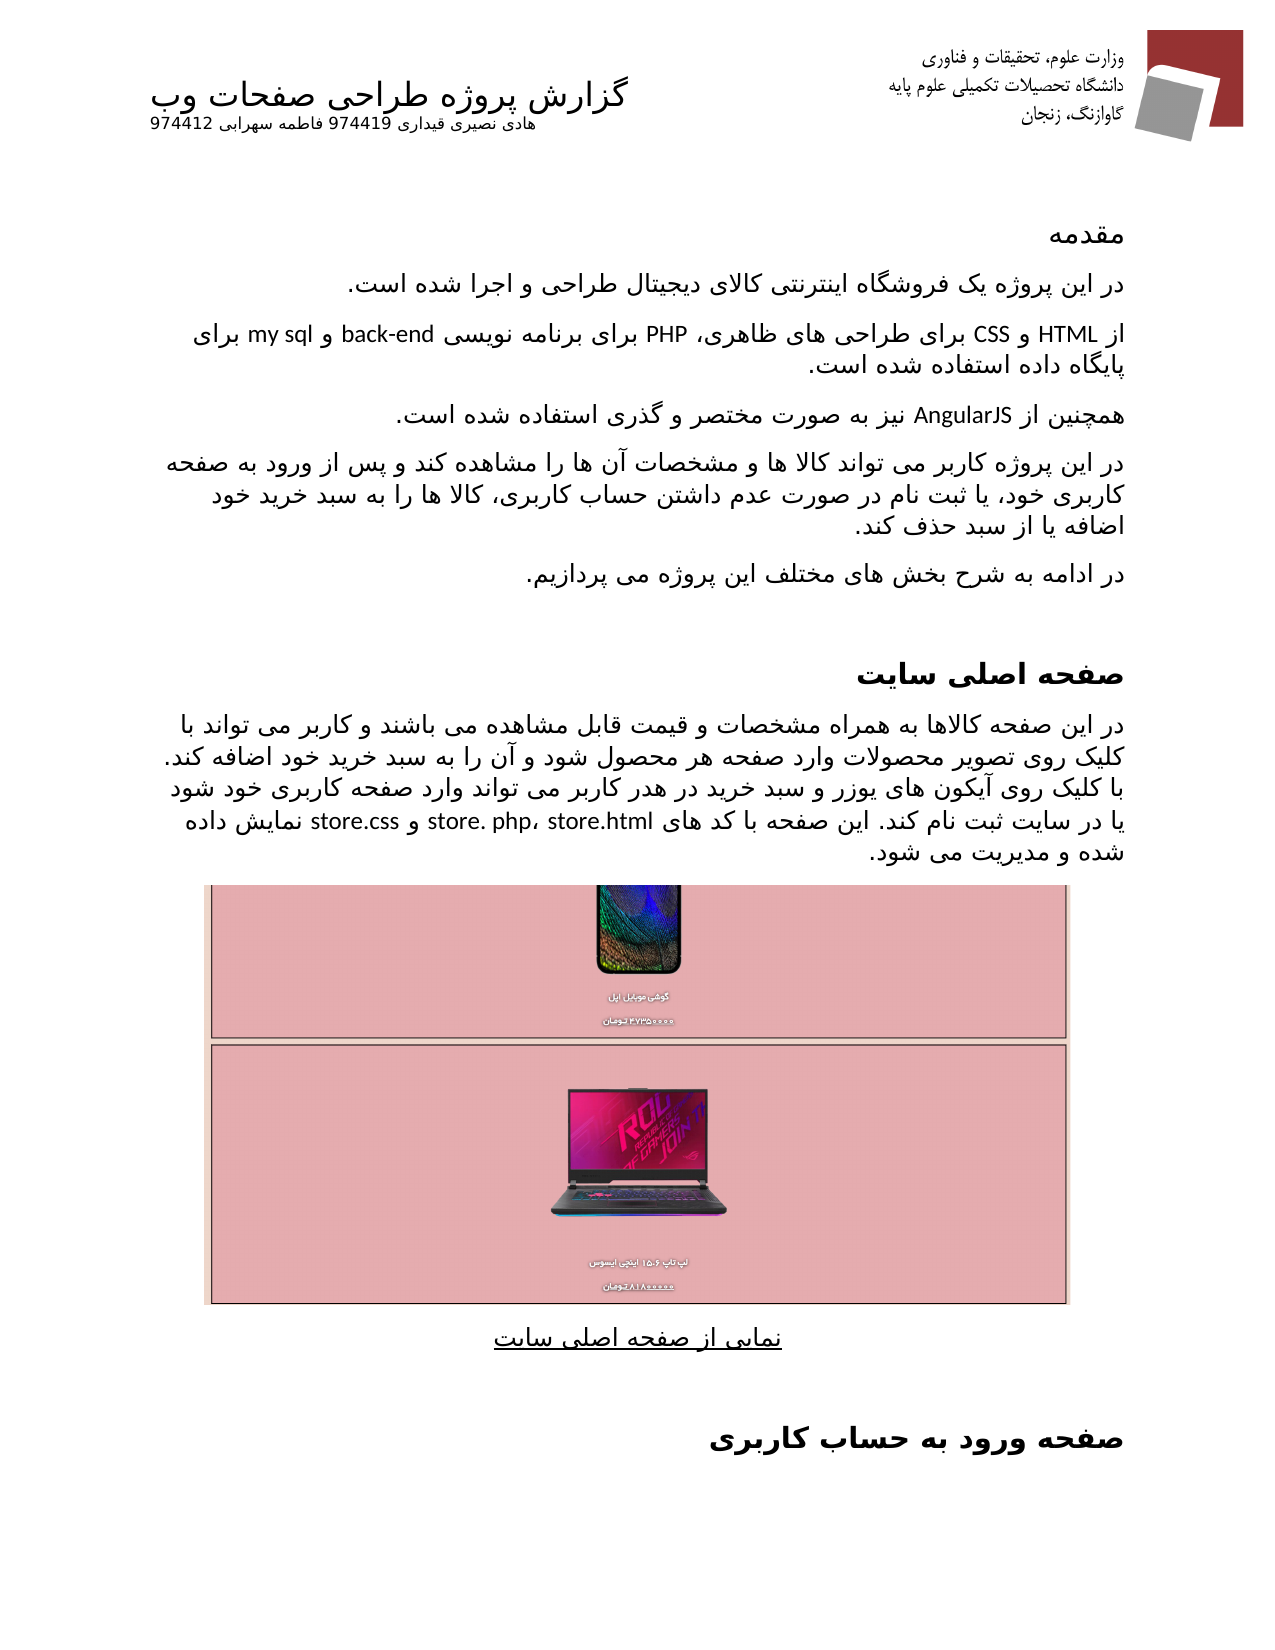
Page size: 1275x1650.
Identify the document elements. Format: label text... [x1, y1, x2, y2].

text صفحه ورود به حساب کاربری [150, 1421, 1125, 1455]
text از HTML و CSS برای طراحی های ظاهری، PHP برای برنامه نویسی back-end و my sql برای پایگاه داده استفاده شده است. [150, 318, 1125, 380]
picture [873, 0, 1275, 161]
text در ادامه به شرح بخش های مختلف این پروژه می پردازیم. [150, 559, 1125, 588]
picture [204, 885, 1071, 1305]
text صفحه اصلی سایت [150, 657, 1125, 691]
text مقدمه [150, 216, 1125, 250]
text در این پروژه کاربر می تواند کالا ها و مشخصات آن ها را مشاهده کند و پس از ورود به صفحه کاربری خود، یا ثبت نام در صورت عدم داشتن حساب کاربری، کالا ها را به سبد خرید خود اضافه یا از سبد حذف کند. [150, 448, 1125, 540]
text در این صفحه کالاها به همراه مشخصات و قیمت قابل مشاهده می باشند و کاربر می تواند با کلیک روی تصویر محصولات وارد صفحه هر محصول شود و آن را به سبد خرید خود اضافه کند. با کلیک روی آیکون های یوزر و سبد خرید در هدر کاربر می تواند وارد صفحه کاربری خود شود یا در سایت ثبت نام کند. این صفحه با کد های store. php، store.html و store.css نمایش داده شده و مدیریت می شود. [150, 710, 1125, 867]
text نمایی از صفحه اصلی سایت [150, 1323, 1125, 1352]
text در این پروژه یک فروشگاه اینترنتی کالای دیجیتال طراحی و اجرا شده است. [150, 270, 1125, 299]
text همچنین از AngularJS نیز به صورت مختصر و گذری استفاده شده است. [150, 399, 1125, 429]
